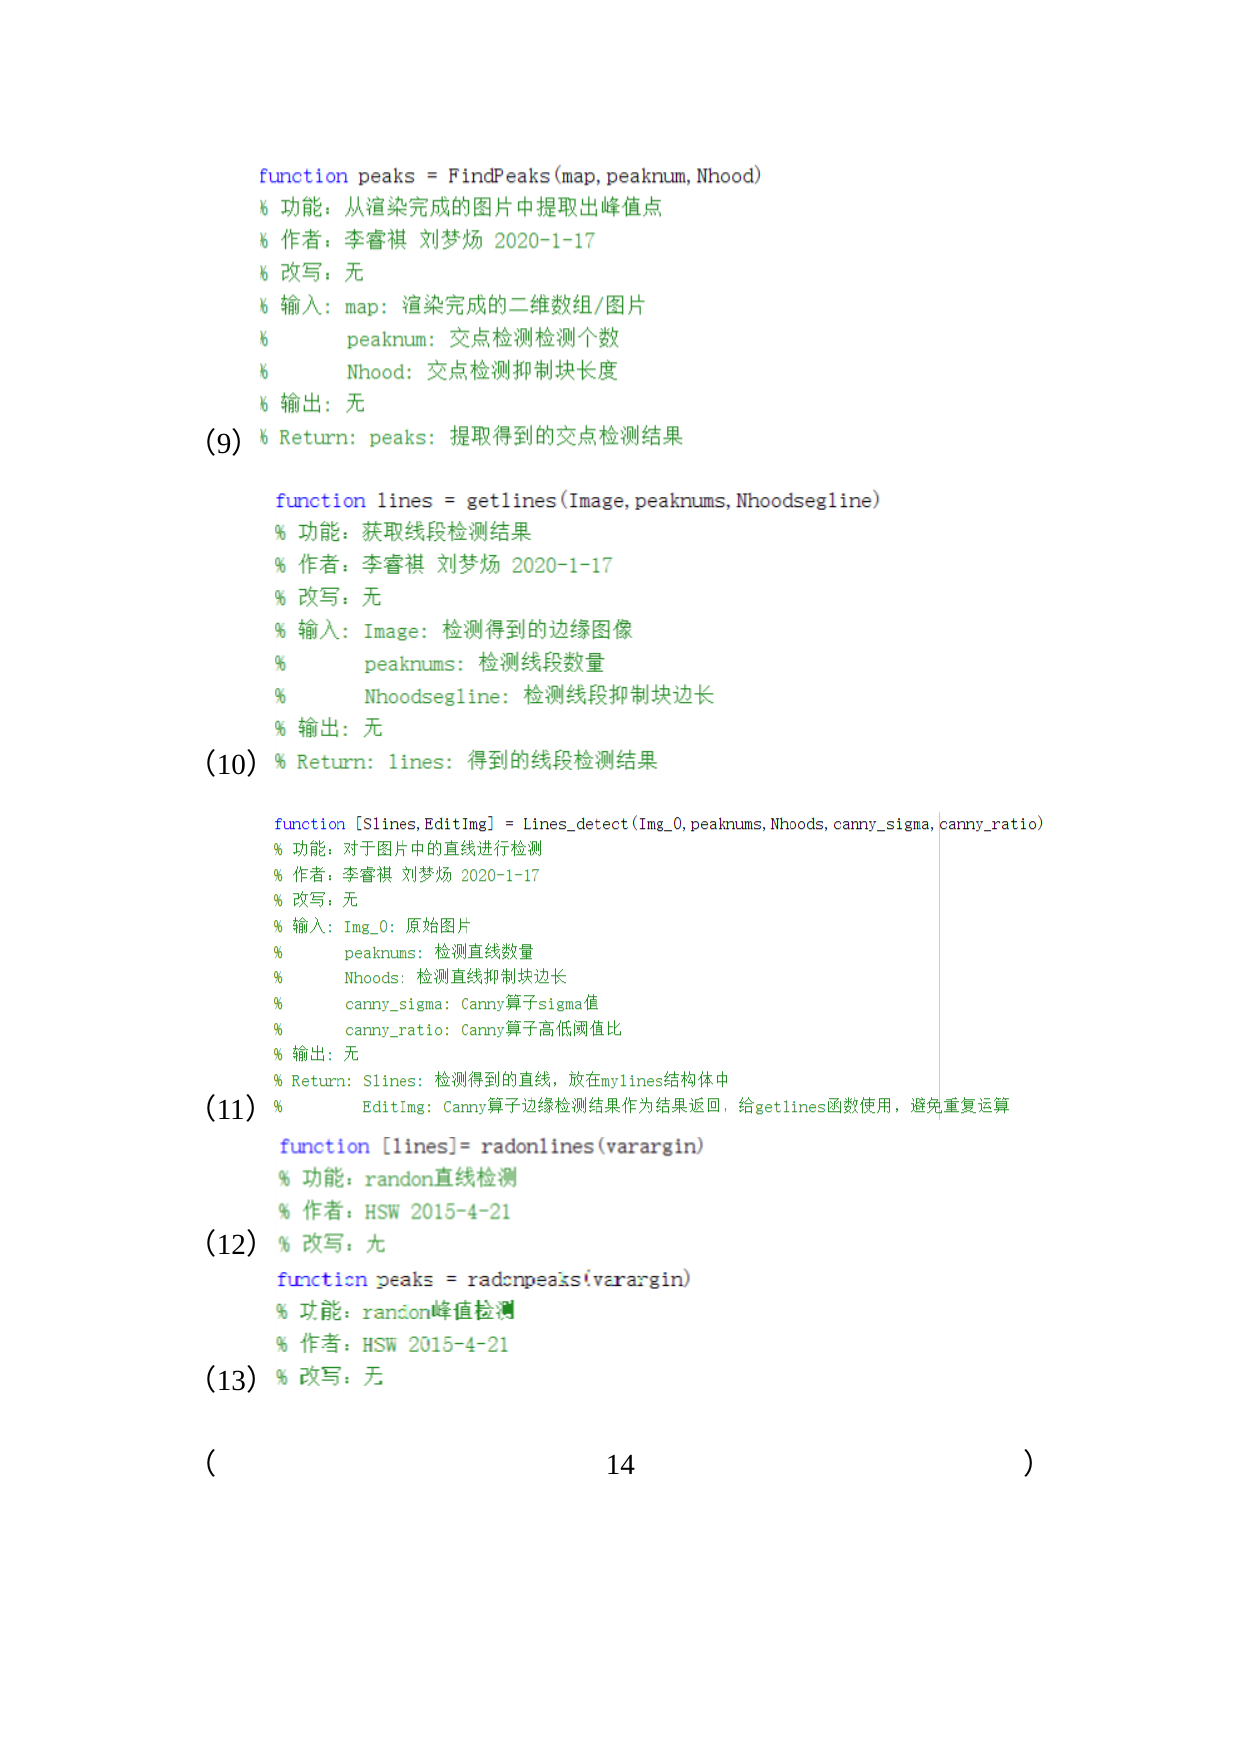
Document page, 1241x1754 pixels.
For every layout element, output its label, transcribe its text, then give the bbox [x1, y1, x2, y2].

picture [260, 162, 775, 454]
picture [275, 487, 892, 775]
picture [273, 812, 1049, 1120]
text （14） [187, 1429, 1053, 1494]
picture [275, 1267, 695, 1391]
picture [275, 1137, 719, 1255]
